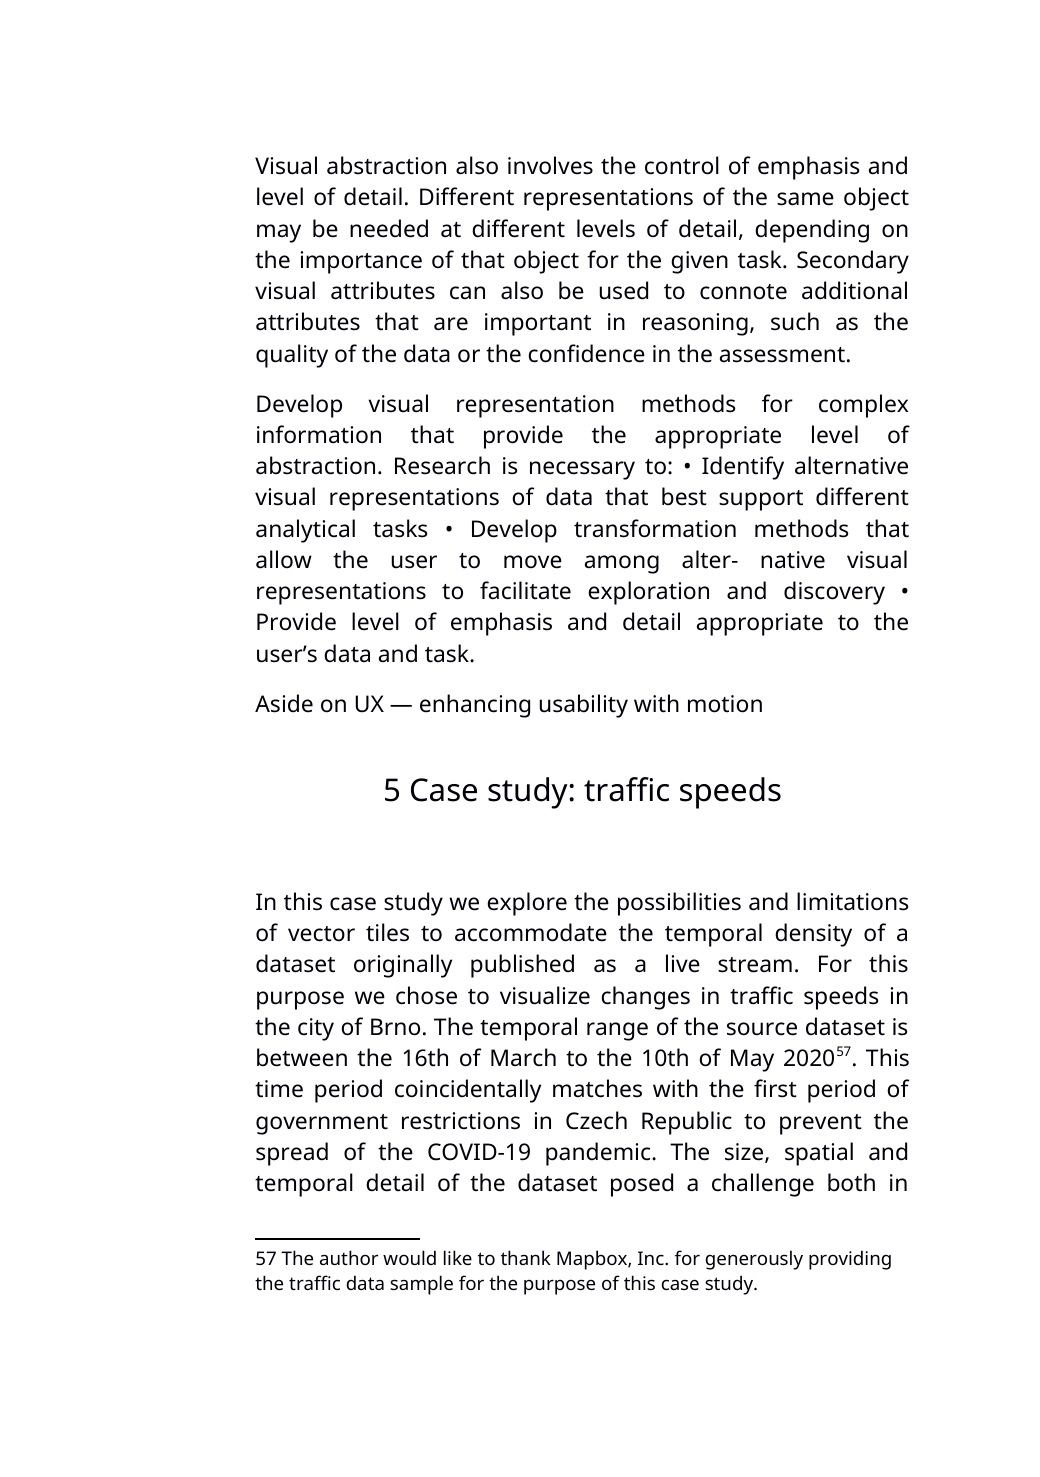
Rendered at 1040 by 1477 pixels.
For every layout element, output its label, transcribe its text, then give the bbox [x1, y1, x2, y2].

text Develop visual representation methods for complex information that provide the appropriate level of abstraction. Research is necessary to: • Identify alternative visual representations of data that best support different analytical tasks • Develop transformation methods that allow the user to move among alter- native visual representations to facilitate exploration and discovery • Provide level of emphasis and detail appropriate to the user’s data and task. [255, 387, 910, 669]
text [255, 150, 910, 369]
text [255, 886, 910, 1198]
subtitle 5 Case study: traffic speeds [255, 768, 910, 811]
text Aside on UX — enhancing usability with motion [255, 687, 910, 719]
